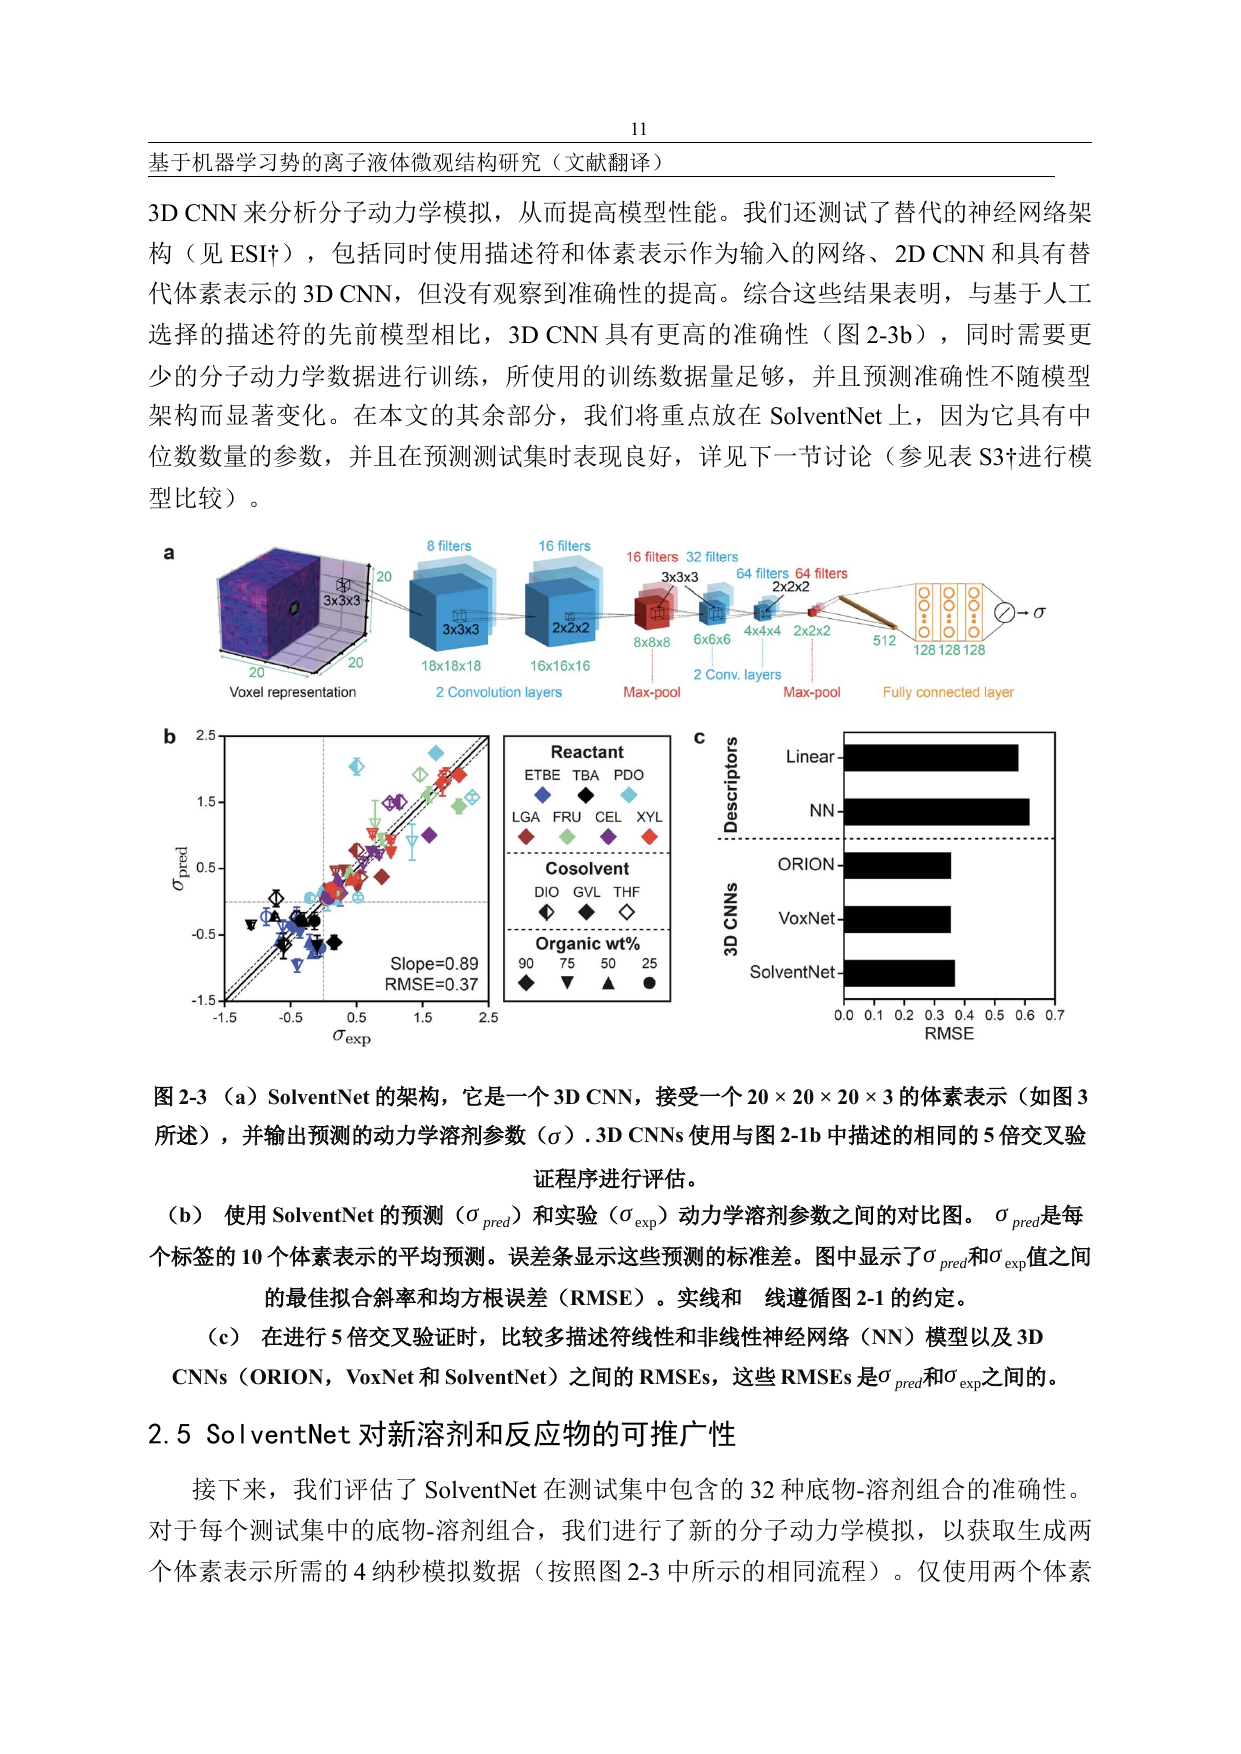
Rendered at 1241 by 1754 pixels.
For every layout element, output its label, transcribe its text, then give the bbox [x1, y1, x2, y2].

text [148, 196, 1092, 512]
list 2.5 SolventNet对新溶剂和反应物的可推广性 [148, 1399, 1092, 1464]
text （b） 使用SolventNet的预测（）和实验（）动力学溶剂参数之间的对比图。 是每个标签的10个体素表示的平均预测。误差条显示这些预测的标准差。图中显示了和值之间的最佳拟合斜率和均方根误差（RMSE）。实线和虚线遵循图2-1的约定。 [148, 1199, 1092, 1313]
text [148, 1473, 1092, 1586]
text 图2-3 （a）SolventNet的架构，它是一个3D CNN，接受一个20 × 20 × 20 × 3的体素表示（如图3所述），并输出预测的动力学溶剂参数（）. 3D CNNs使用与图2-1b中描述的相同的5倍交叉验证程序进行评估。 [148, 1079, 1092, 1193]
text （c） 在进行5倍交叉验证时，比较多描述符线性和非线性神经网络（NN）模型以及3D CNNs（ORION，VoxNet和SolventNet）之间的RMSEs，这些RMSEs是和之间的。 [148, 1320, 1092, 1393]
picture [147, 519, 1093, 1058]
